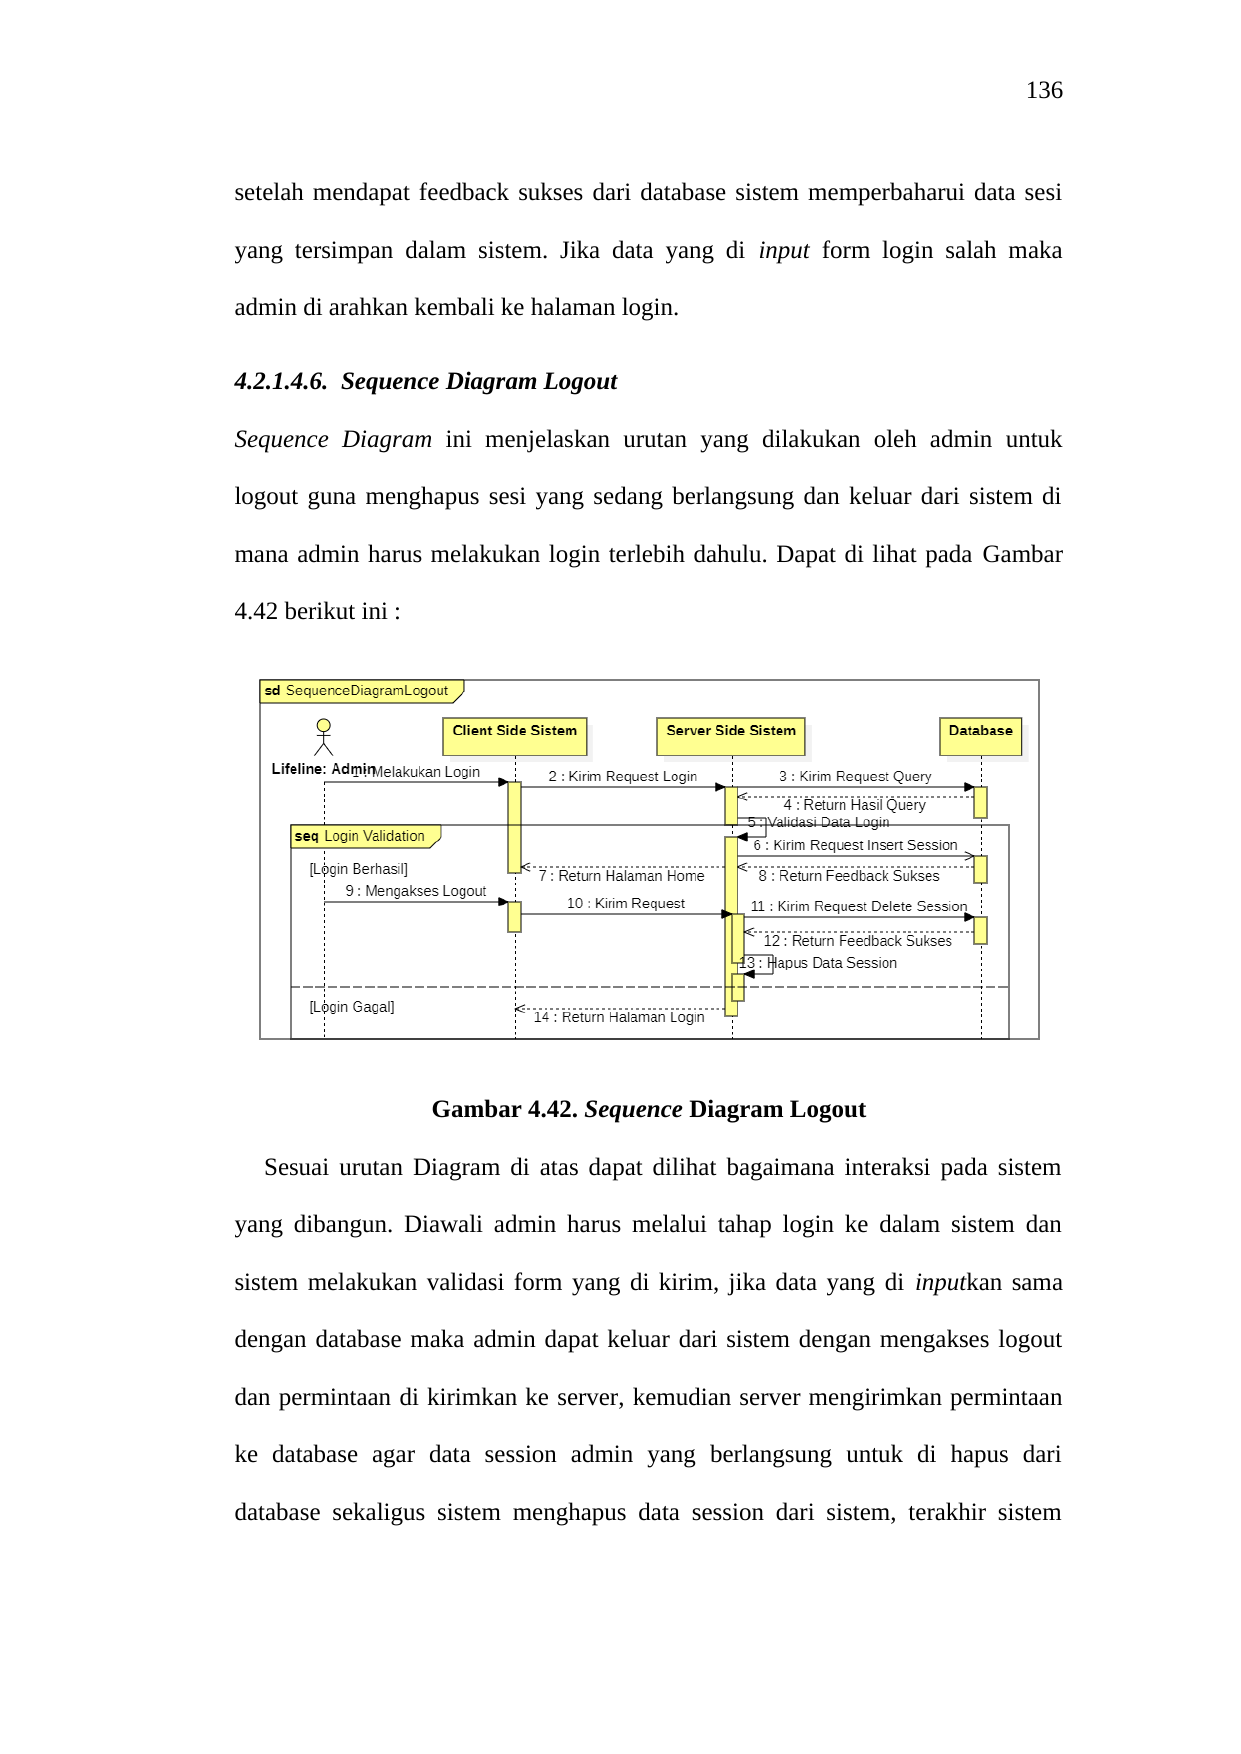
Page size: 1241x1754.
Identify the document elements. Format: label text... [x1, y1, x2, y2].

picture [250, 670, 1048, 1049]
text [234, 177, 1063, 321]
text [234, 1152, 1063, 1526]
subtitle Sequence Diagram Logout [234, 366, 1063, 395]
